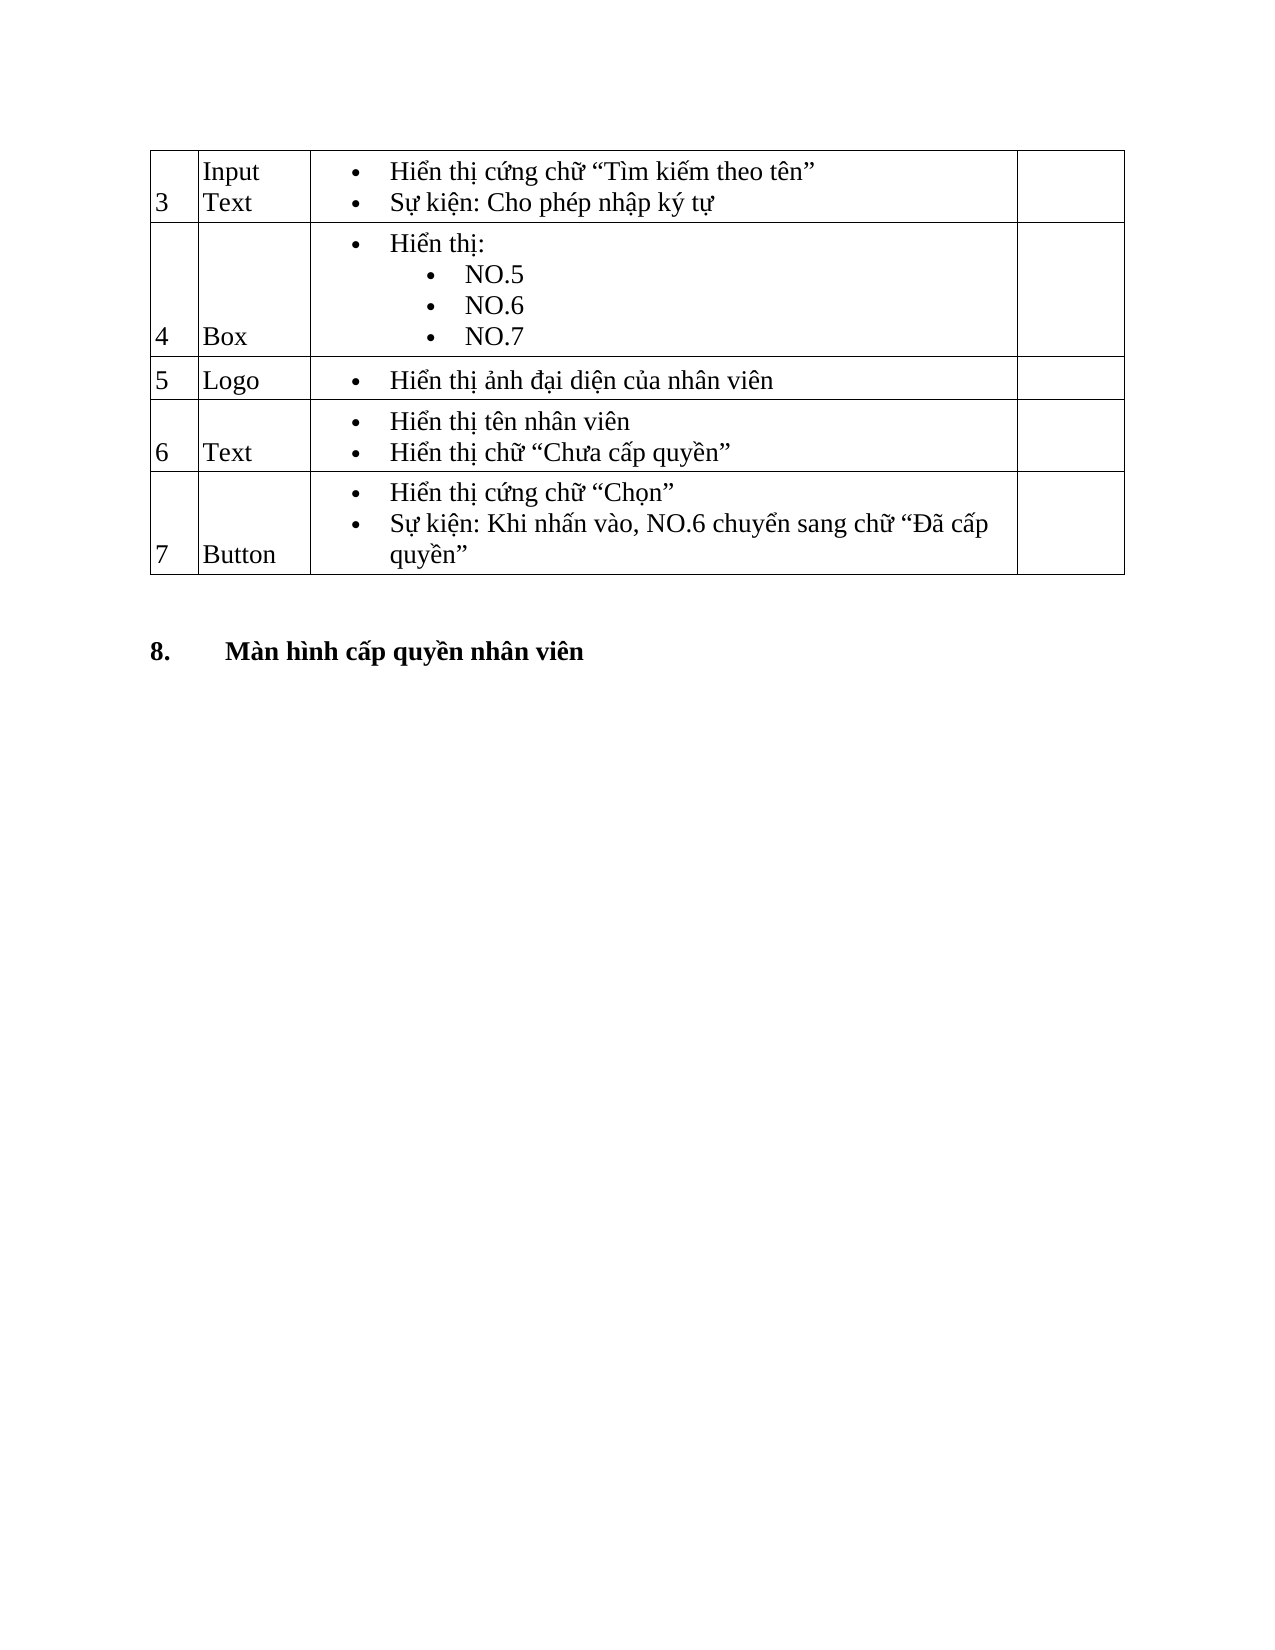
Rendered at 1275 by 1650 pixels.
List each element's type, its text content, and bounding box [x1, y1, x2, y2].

table_cell Hiển thị ảnh đại diện của nhân viên [311, 357, 1017, 399]
table_cell 6 [151, 400, 198, 471]
table_cell [1018, 400, 1124, 471]
table_cell [1018, 472, 1124, 574]
table_cell Logo [199, 357, 310, 399]
table_cell [1018, 151, 1124, 222]
table_cell Box [199, 223, 310, 356]
table_cell [1018, 223, 1124, 356]
table_cell Hiển thị cứng chữ “Chọn” Sự kiện: Khi nhấn vào, NO.6 chuyển sang chữ “Đã cấp quyền” [311, 472, 1017, 574]
table_cell Input Text [199, 151, 310, 222]
list Màn hình cấp quyền nhân viên [150, 635, 1125, 666]
table_cell Hiển thị: NO.5 NO.6 NO.7 [311, 223, 1017, 356]
table_cell 4 [151, 223, 198, 356]
table_cell 7 [151, 472, 198, 574]
table_cell Hiển thị tên nhân viên Hiển thị chữ “Chưa cấp quyền” [311, 400, 1017, 471]
table_cell Text [199, 400, 310, 471]
table_cell Button [199, 472, 310, 574]
table_cell 3 [151, 151, 198, 222]
table_cell [1018, 357, 1124, 399]
table_cell 5 [151, 357, 198, 399]
table_cell Hiển thị cứng chữ “Tìm kiếm theo tên” Sự kiện: Cho phép nhập ký tự [311, 151, 1017, 222]
